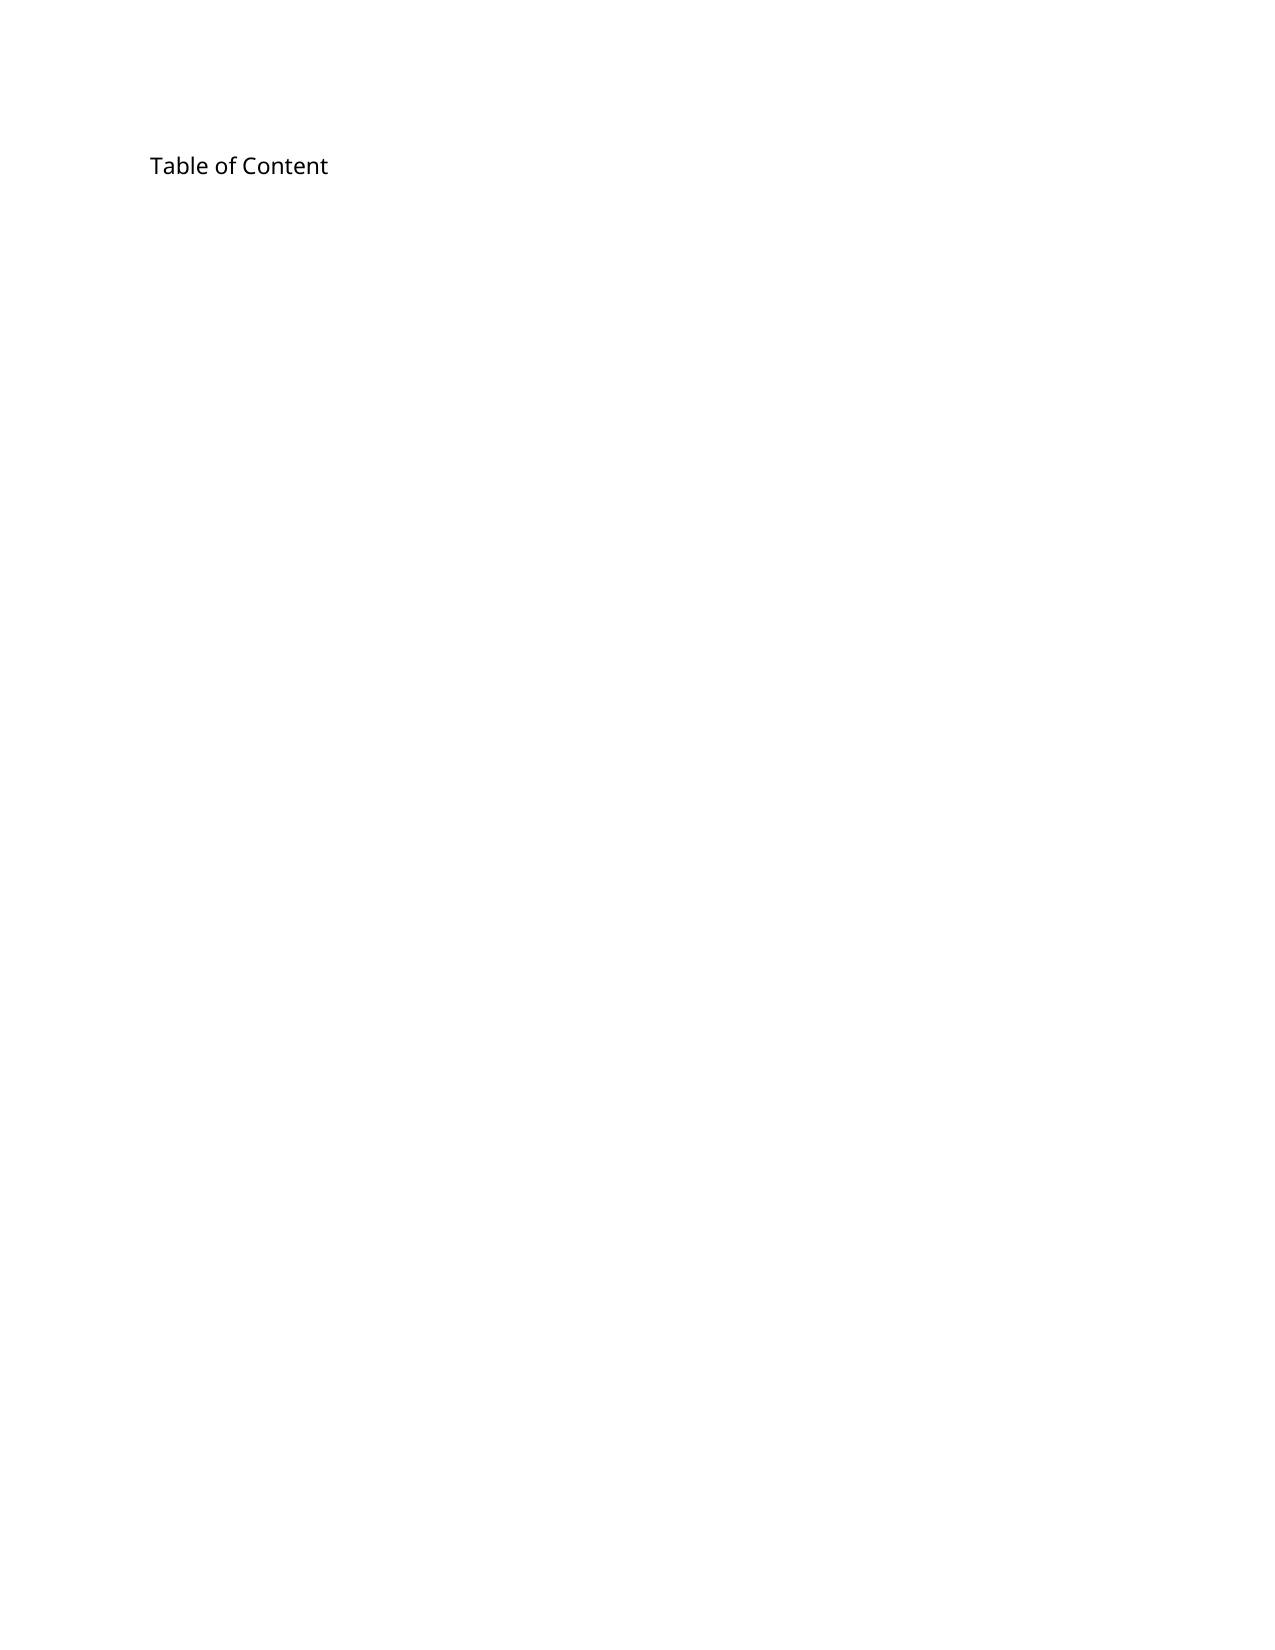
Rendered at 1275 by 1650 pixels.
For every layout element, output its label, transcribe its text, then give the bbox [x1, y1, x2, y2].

text Table of Content [150, 150, 1125, 181]
